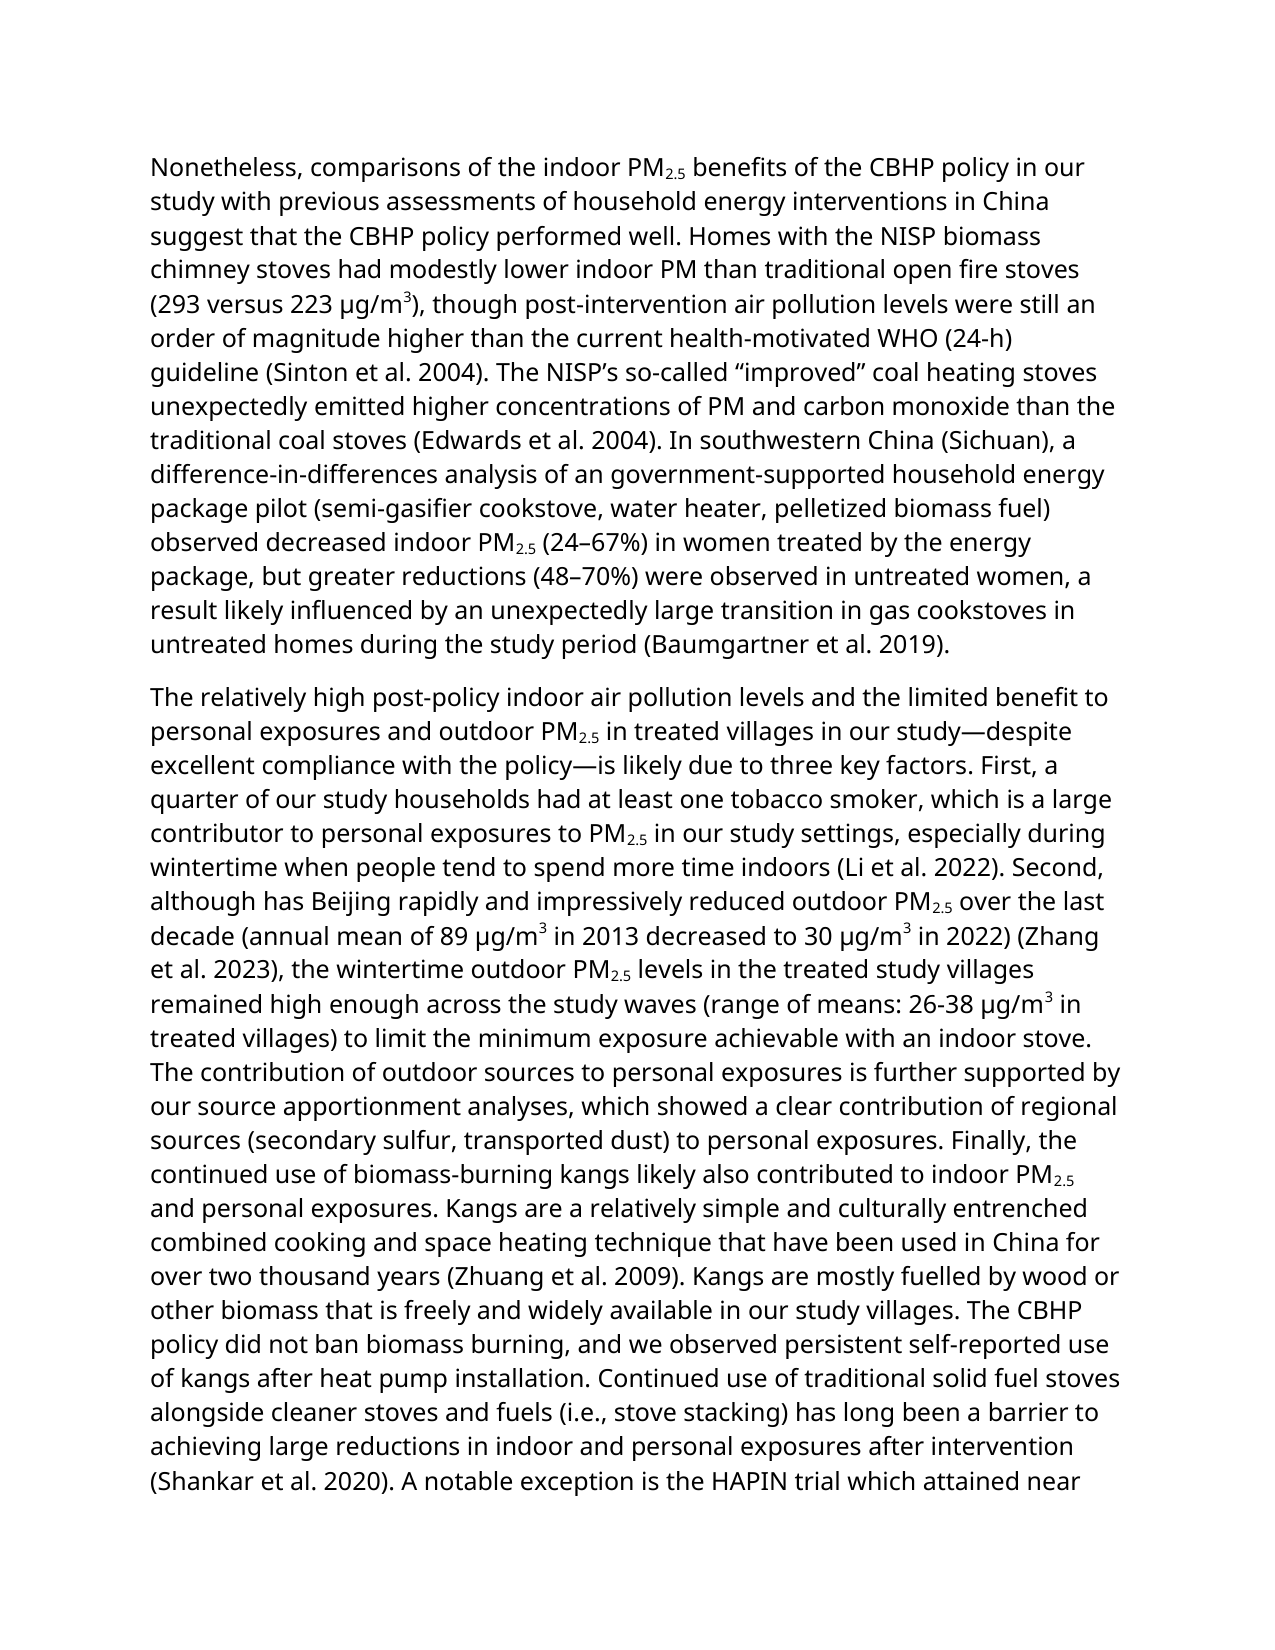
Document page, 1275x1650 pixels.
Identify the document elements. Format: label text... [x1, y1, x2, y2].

text Nonetheless, comparisons of the indoor PM2.5 benefits of the CBHP policy in our study with previous assessments of household energy interventions in China suggest that the CBHP policy performed well. Homes with the NISP biomass chimney stoves had modestly lower indoor PM than traditional open fire stoves (293 versus 223 µg/m3), though post-intervention air pollution levels were still an order of magnitude higher than the current health-motivated WHO (24-h) guideline (Sinton et al. 2004). The NISP’s so-called “improved” coal heating stoves unexpectedly emitted higher concentrations of PM and carbon monoxide than the traditional coal stoves (Edwards et al. 2004). In southwestern China (Sichuan), a difference-in-differences analysis of an government-supported household energy package pilot (semi-gasifier cookstove, water heater, pelletized biomass fuel) observed decreased indoor PM2.5 (24–67%) in women treated by the energy package, but greater reductions (48–70%) were observed in untreated women, a result likely influenced by an unexpectedly large transition in gas cookstoves in untreated homes during the study period (Baumgartner et al. 2019). [150, 150, 1125, 661]
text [150, 680, 1125, 1497]
